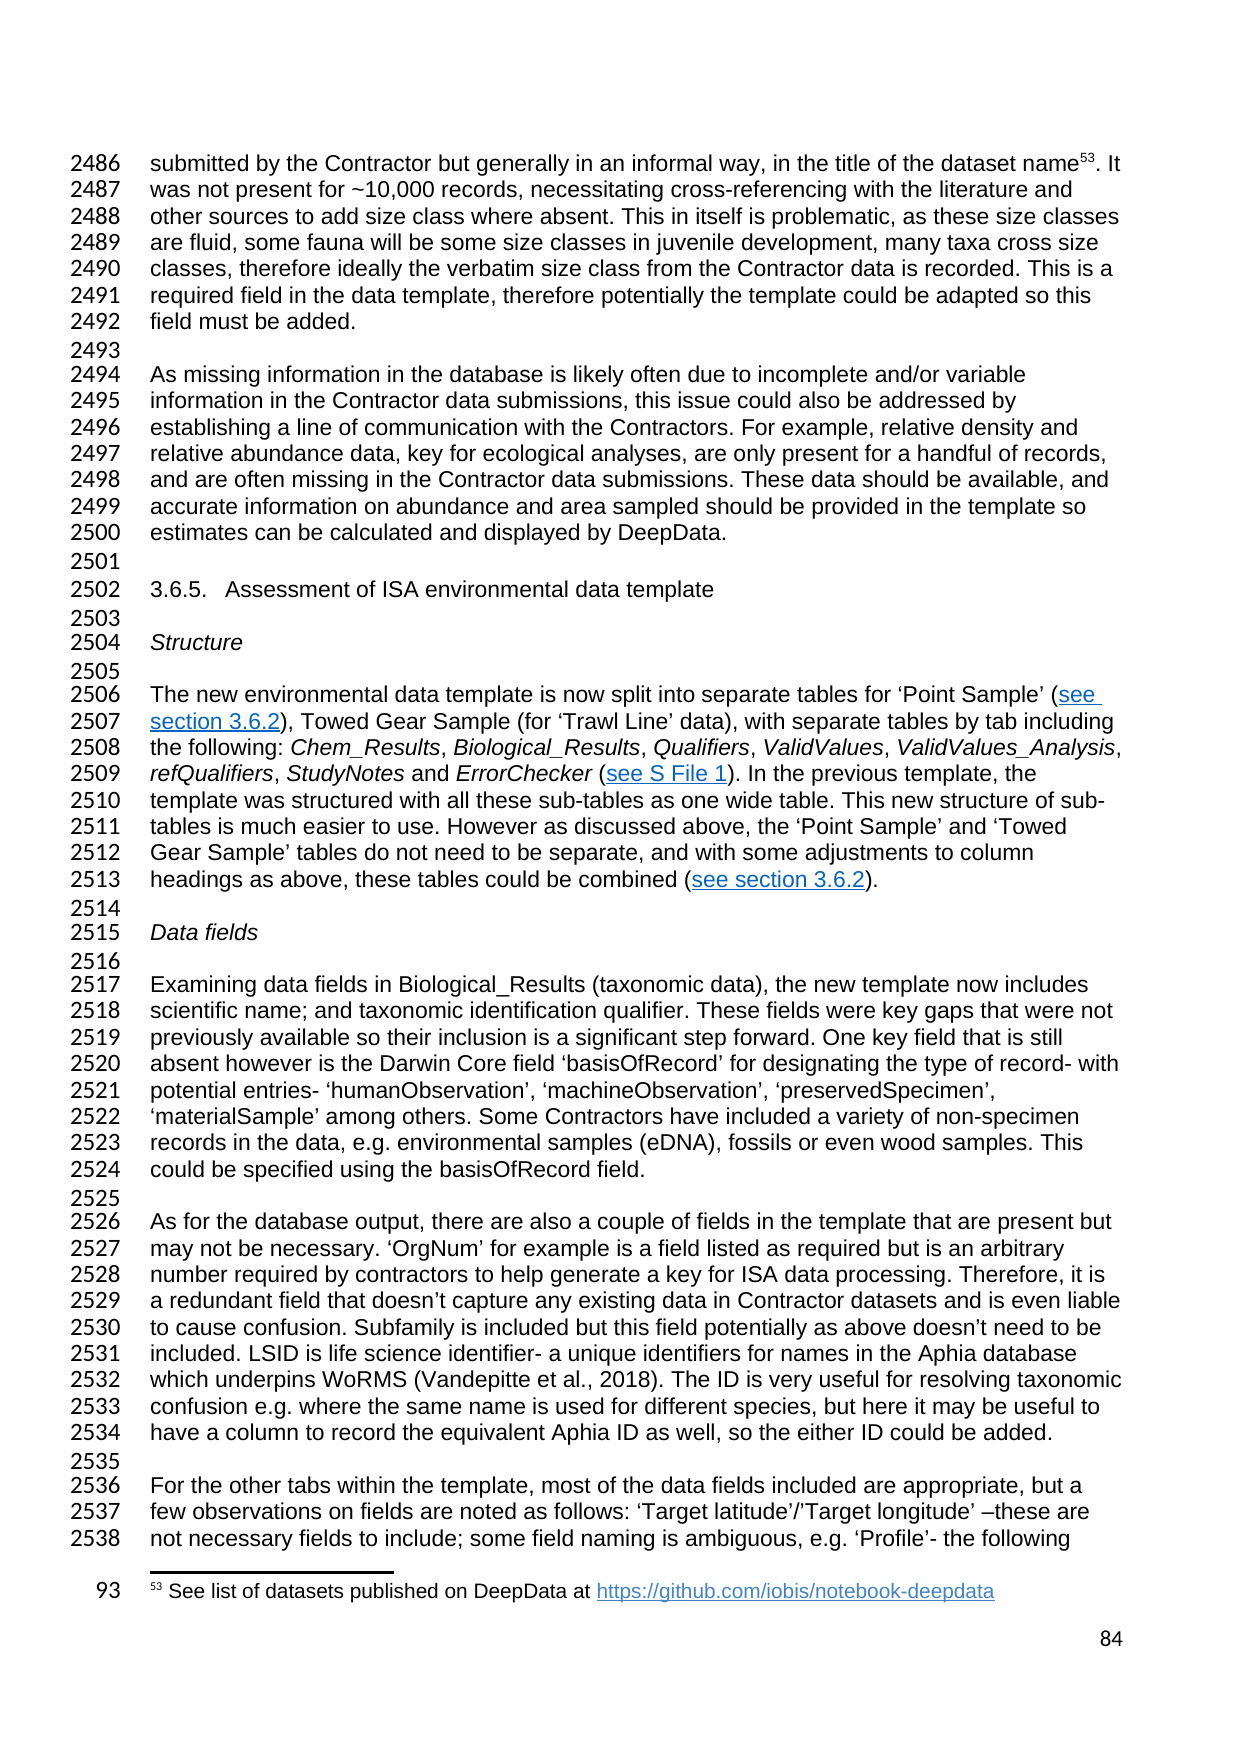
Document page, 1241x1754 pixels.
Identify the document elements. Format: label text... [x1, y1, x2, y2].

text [150, 1472, 1123, 1551]
text As for the database output, there are also a couple of fields in the template that are present but may not be necessary. ‘OrgNum’ for example is a field listed as required but is an arbitrary number required by contractors to help generate a key for ISA data processing. Therefore, it is a redundant field that doesn’t capture any existing data in Contractor datasets and is even liable to cause confusion. Subfamily is included but this field potentially as above doesn’t need to be included. LSID is life science identifier- a unique identifiers for names in the Aphia database which underpins WoRMS (Vandepitte et al., 2018). The ID is very useful for resolving taxonomic confusion e.g. where the same name is used for different species, but here it may be useful to have a column to record the equivalent Aphia ID as well, so the either ID could be added. [150, 1208, 1123, 1446]
text As missing information in the database is likely often due to incomplete and/or variable information in the Contractor data submissions, this issue could also be addressed by establishing a line of communication with the Contractors. For example, relative density and relative abundance data, key for ecological analyses, are only present for a handful of records, and are often missing in the Contractor data submissions. These data should be available, and accurate information on abundance and area sampled should be provided in the template so estimates can be calculated and displayed by DeepData. [150, 361, 1123, 545]
text Data fields [150, 918, 1123, 945]
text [150, 150, 1123, 334]
subtitle Assessment of ISA environmental data template [150, 576, 1123, 602]
text Structure [150, 628, 1123, 655]
text The new environmental data template is now split into separate tables for ‘Point Sample’ (see section 3.6.2), Towed Gear Sample (for ‘Trawl Line’ data), with separate tables by tab including the following: Chem_Results, Biological_Results, Qualifiers, ValidValues, ValidValues_Analysis, refQualifiers, StudyNotes and ErrorChecker (see S File 1). In the previous template, the template was structured with all these sub-tables as one wide table. This new structure of sub-tables is much easier to use. However as discussed above, the ‘Point Sample’ and ‘Towed Gear Sample’ tables do not need to be separate, and with some adjustments to column headings as above, these tables could be combined (see section 3.6.2). [150, 681, 1123, 892]
text Examining data fields in Biological_Results (taxonomic data), the new template now includes scientific name; and taxonomic identification qualifier. These fields were key gaps that were not previously available so their inclusion is a significant step forward. One key field that is still absent however is the Darwin Core field ‘basisOfRecord’ for designating the type of record- with potential entries- ‘humanObservation’, ‘machineObservation’, ‘preservedSpecimen’, ‘materialSample’ among others. Some Contractors have included a variety of non-specimen records in the data, e.g. environmental samples (eDNA), fossils or even wood samples. This could be specified using the basisOfRecord field. [150, 971, 1123, 1182]
